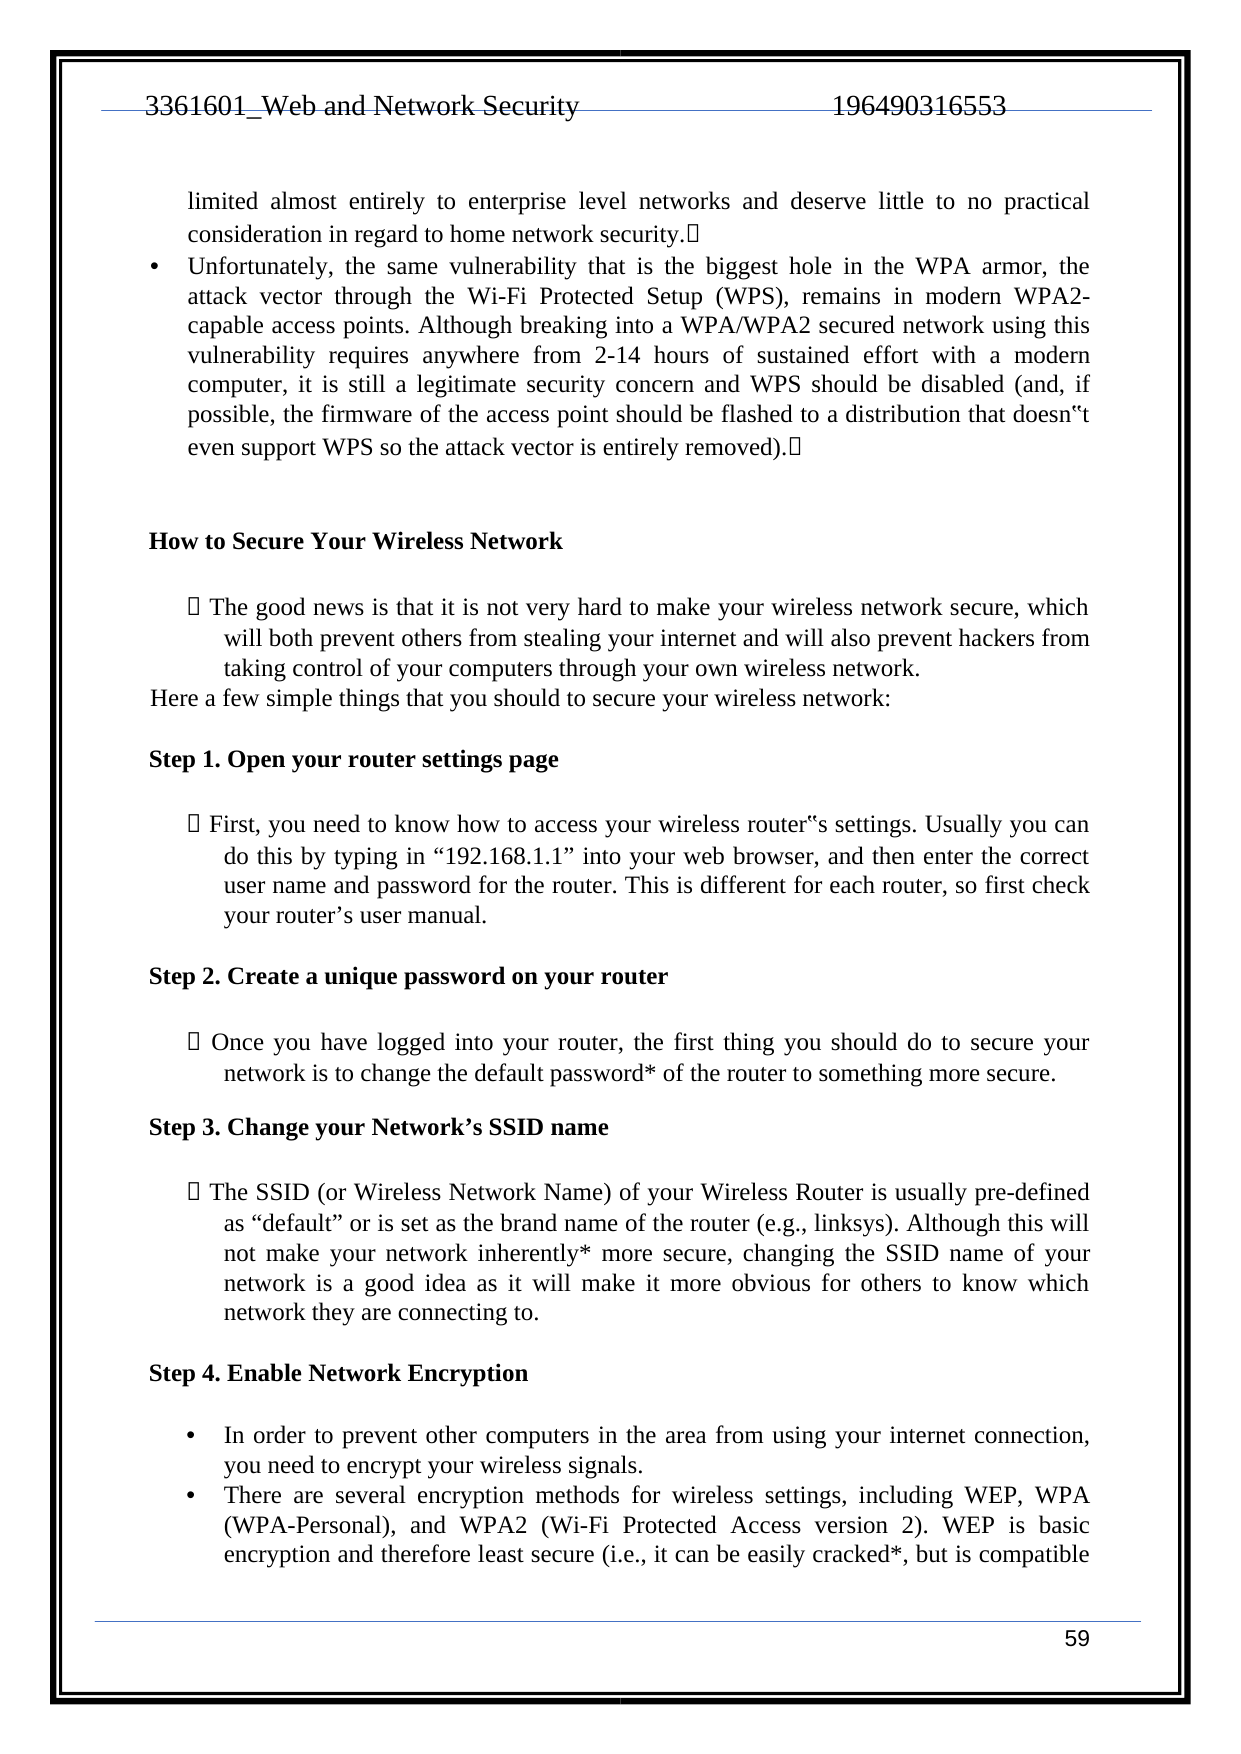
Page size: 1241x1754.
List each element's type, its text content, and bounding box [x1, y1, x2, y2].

subtitle Step 2. Create a unique password on your router [148, 961, 1096, 990]
text  First, you need to know how to access your wireless router‟s settings. Usually you can do this by typing in “192.168.1.1” into your web browser, and then enter the correct user name and password for the router. This is different for each router, so first check your router’s user manual. [186, 806, 1091, 929]
text  The SSID (or Wireless Network Name) of your Wireless Router is usually pre-defined as “default” or is set as the brand name of the router (e.g., linksys). Although this will not make your network inherently* more secure, changing the SSID name of your network is a good idea as it will make it more obvious for others to know which network they are connecting to. [186, 1173, 1091, 1326]
subtitle Step 4. Enable Network Encryption [148, 1358, 1096, 1387]
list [150, 186, 1091, 249]
text  The good news is that it is not very hard to make your wireless network secure, which will both prevent others from stealing your internet and will also prevent hackers from taking control of your computers through your own wireless network. [186, 588, 1091, 682]
text  Once you have logged into your router, the first thing you should do to secure your network is to change the default password* of the router to something more secure. [186, 1023, 1091, 1087]
subtitle How to Secure Your Wireless Network [148, 526, 1096, 555]
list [186, 1480, 1091, 1568]
subtitle Step 3. Change your Network’s SSID name [148, 1112, 1096, 1140]
subtitle Step 1. Open your router settings page [148, 744, 1096, 773]
list In order to prevent other computers in the area from using your internet connection, you need to encrypt your wireless signals. [186, 1420, 1091, 1479]
list Unfortunately, the same vulnerability that is the biggest hole in the WPA armor, the attack vector through the Wi-Fi Protected Setup (WPS), remains in modern WPA2-capable access points. Although breaking into a WPA/WPA2 secured network using this vulnerability requires anywhere from 2-14 hours of sustained effort with a modern computer, it is still a legitimate security concern and WPS should be disabled (and, if possible, the firmware of the access point should be flashed to a distribution that doesn‟t even support WPS so the attack vector is entirely removed). [150, 251, 1091, 463]
text Here a few simple things that you should to secure your wireless network: [150, 683, 1091, 712]
